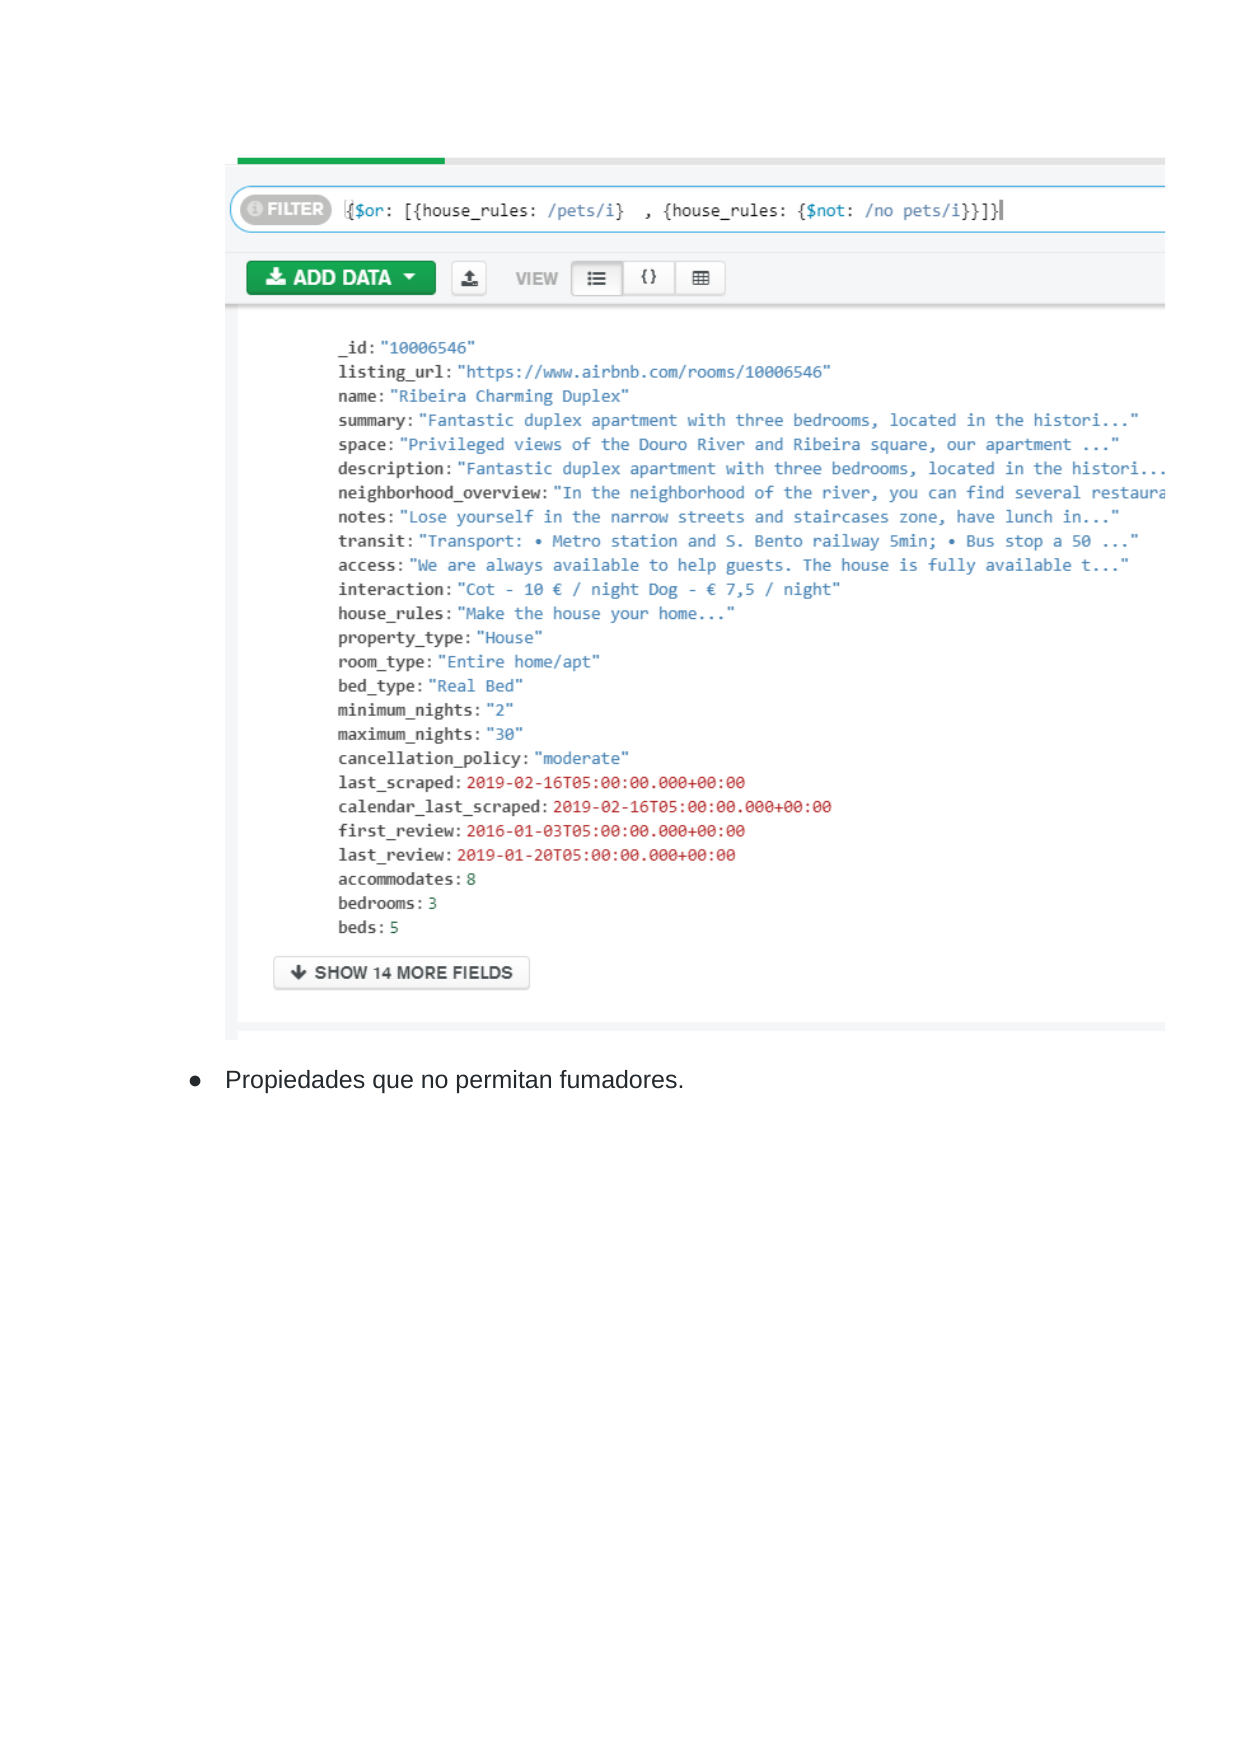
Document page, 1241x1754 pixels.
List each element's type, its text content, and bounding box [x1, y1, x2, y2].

picture [225, 150, 1166, 1040]
list Propiedades que no permitan fumadores. [187, 1064, 1090, 1093]
